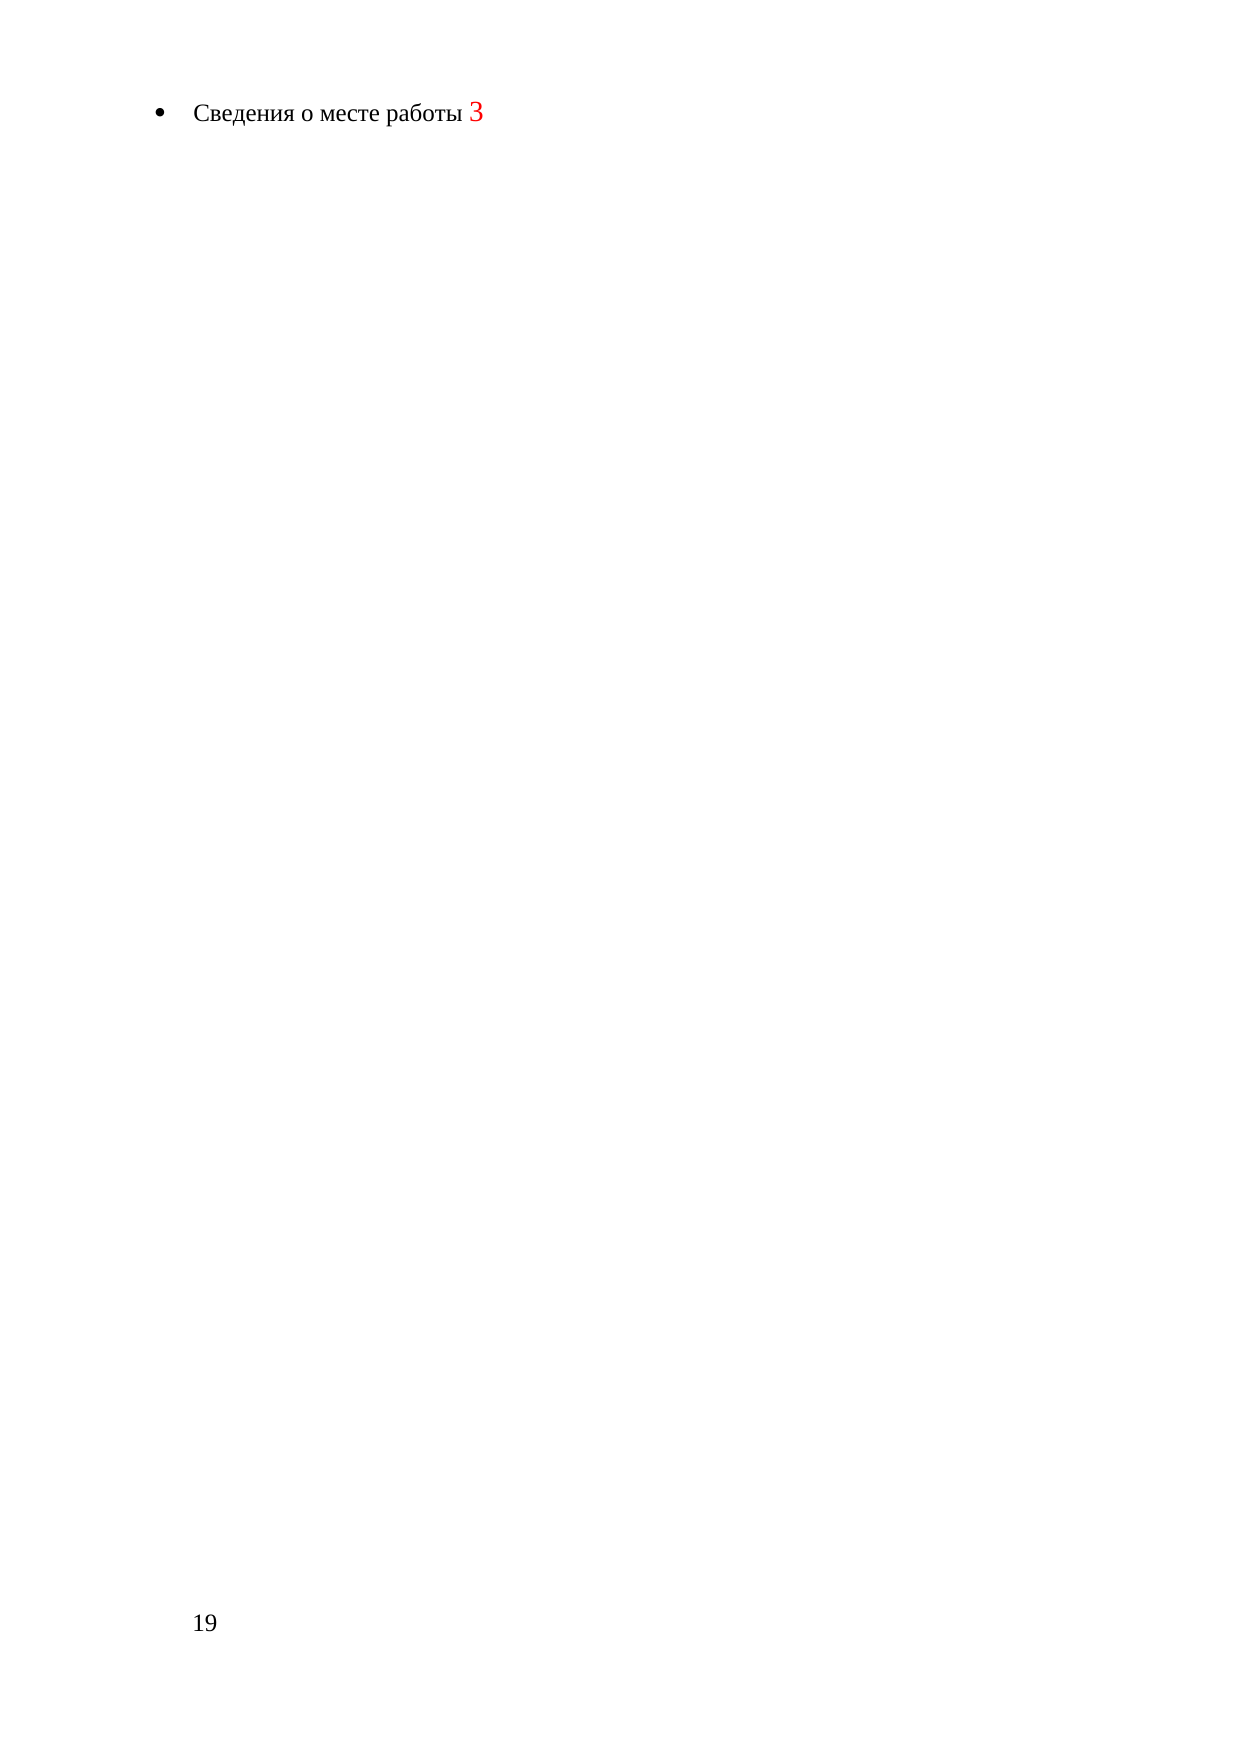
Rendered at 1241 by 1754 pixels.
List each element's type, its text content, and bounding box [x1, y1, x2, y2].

list Сведения о месте работы 3 [156, 94, 1152, 127]
